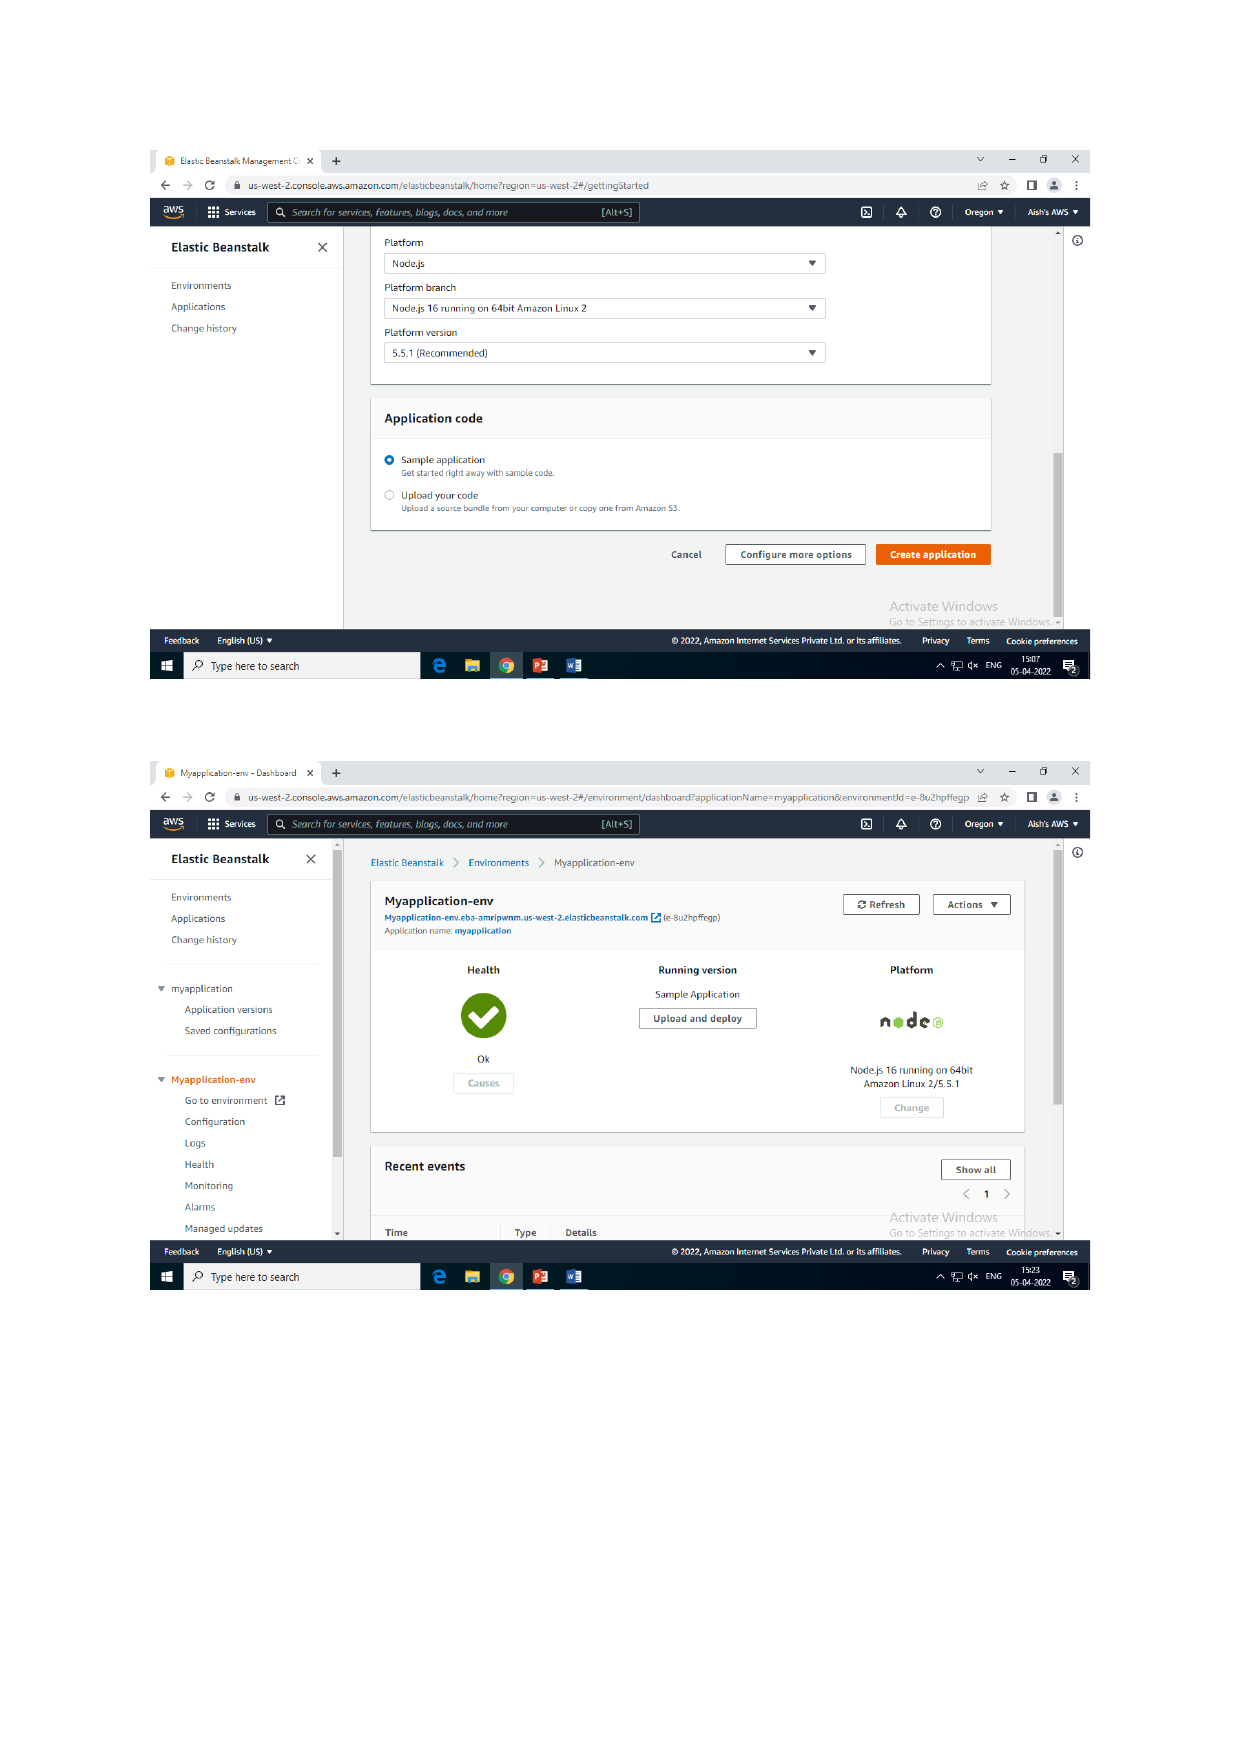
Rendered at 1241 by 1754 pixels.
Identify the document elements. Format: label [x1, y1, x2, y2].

picture [150, 761, 1091, 1290]
picture [150, 150, 1091, 679]
